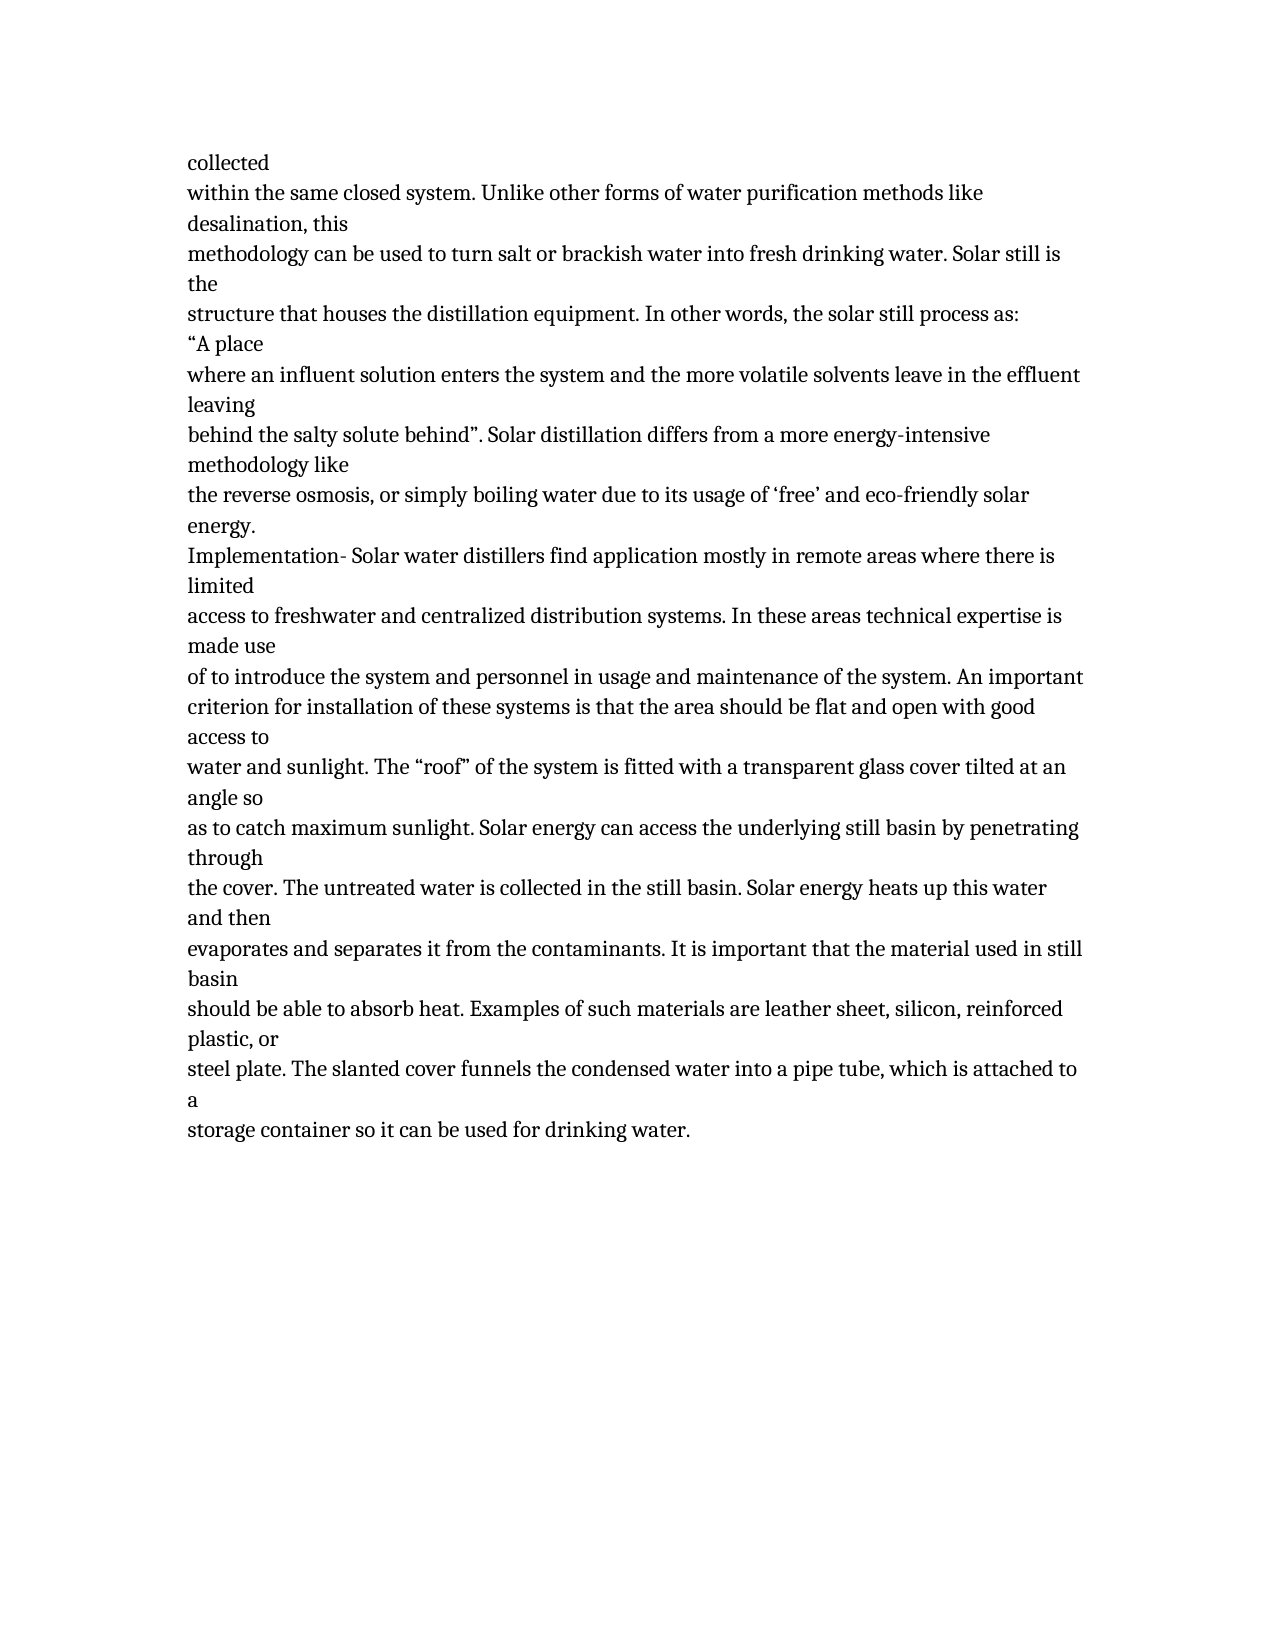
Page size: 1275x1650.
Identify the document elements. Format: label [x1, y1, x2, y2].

text [187, 150, 1087, 1143]
